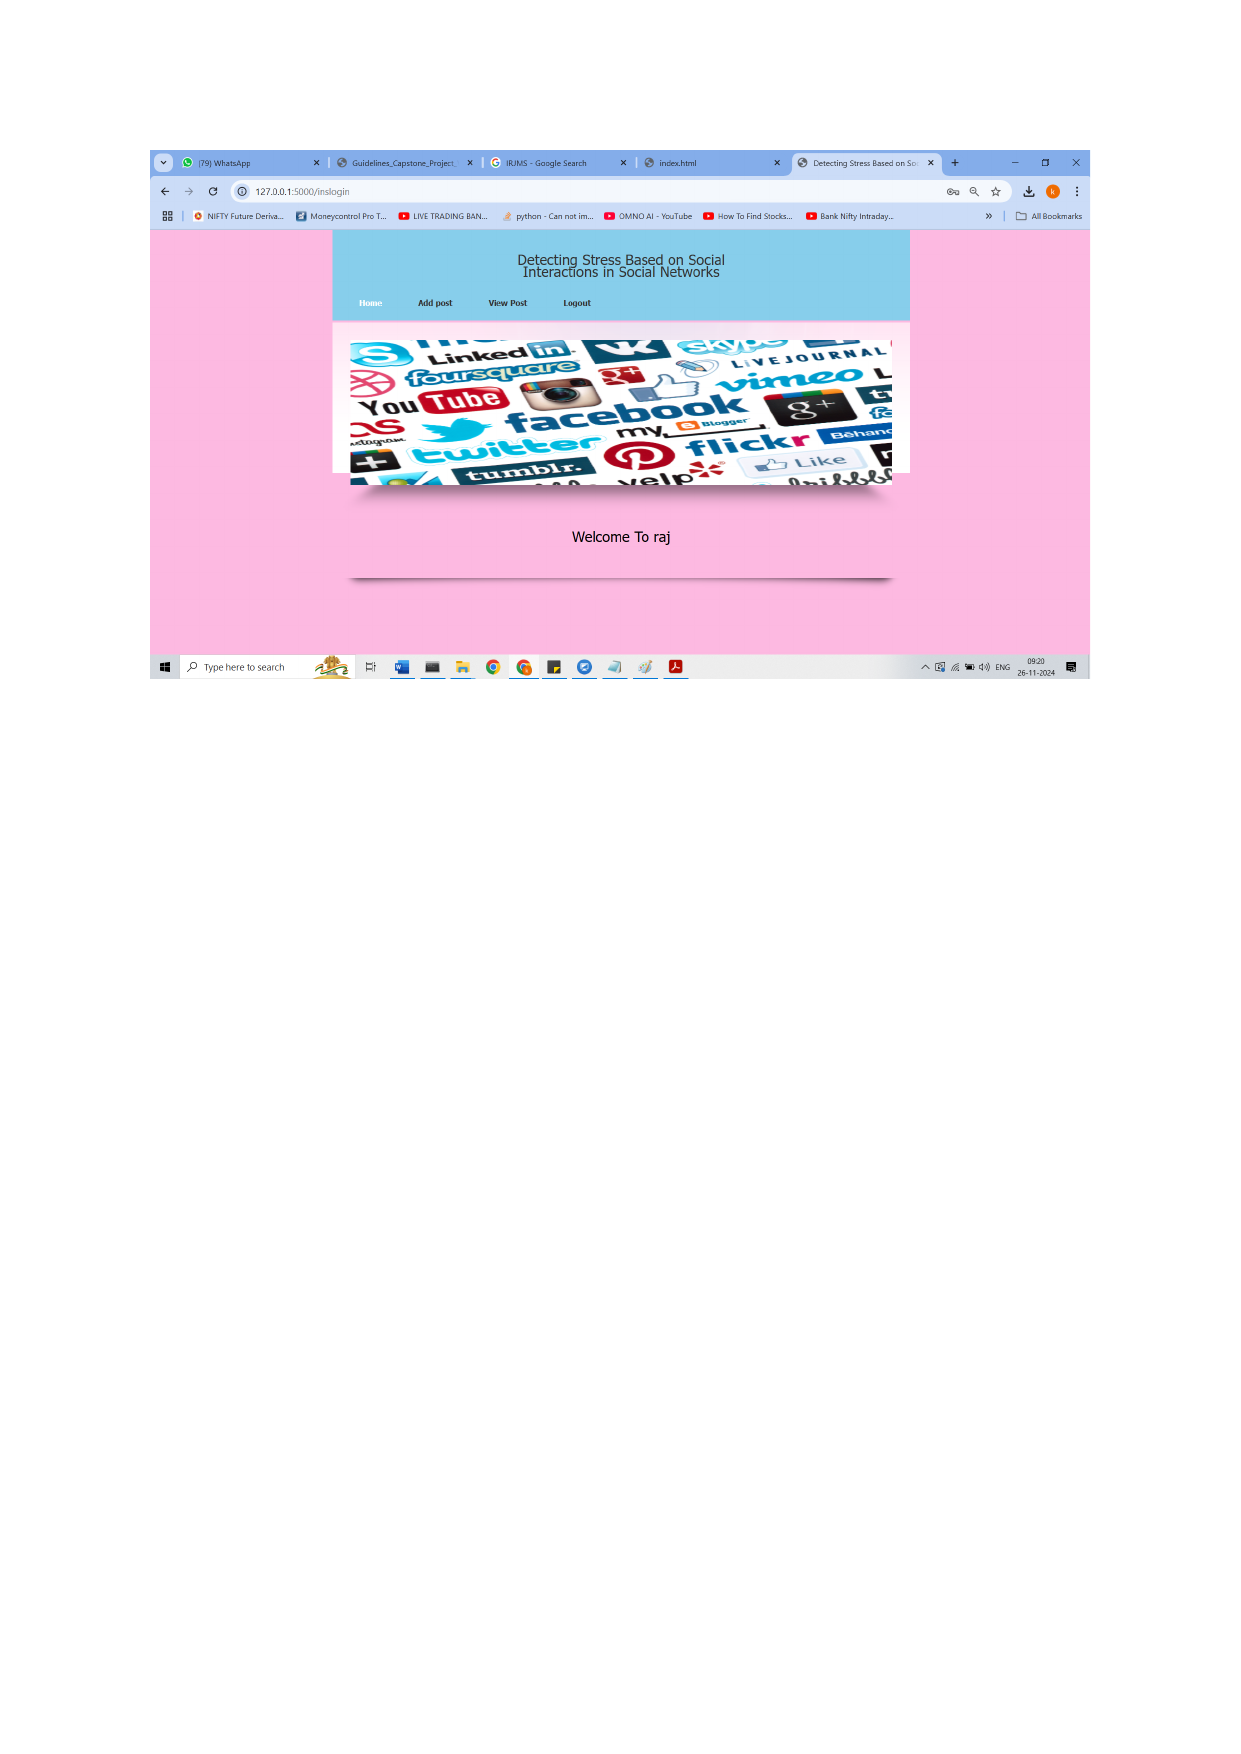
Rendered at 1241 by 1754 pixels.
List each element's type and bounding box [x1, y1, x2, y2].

picture [150, 150, 1091, 679]
